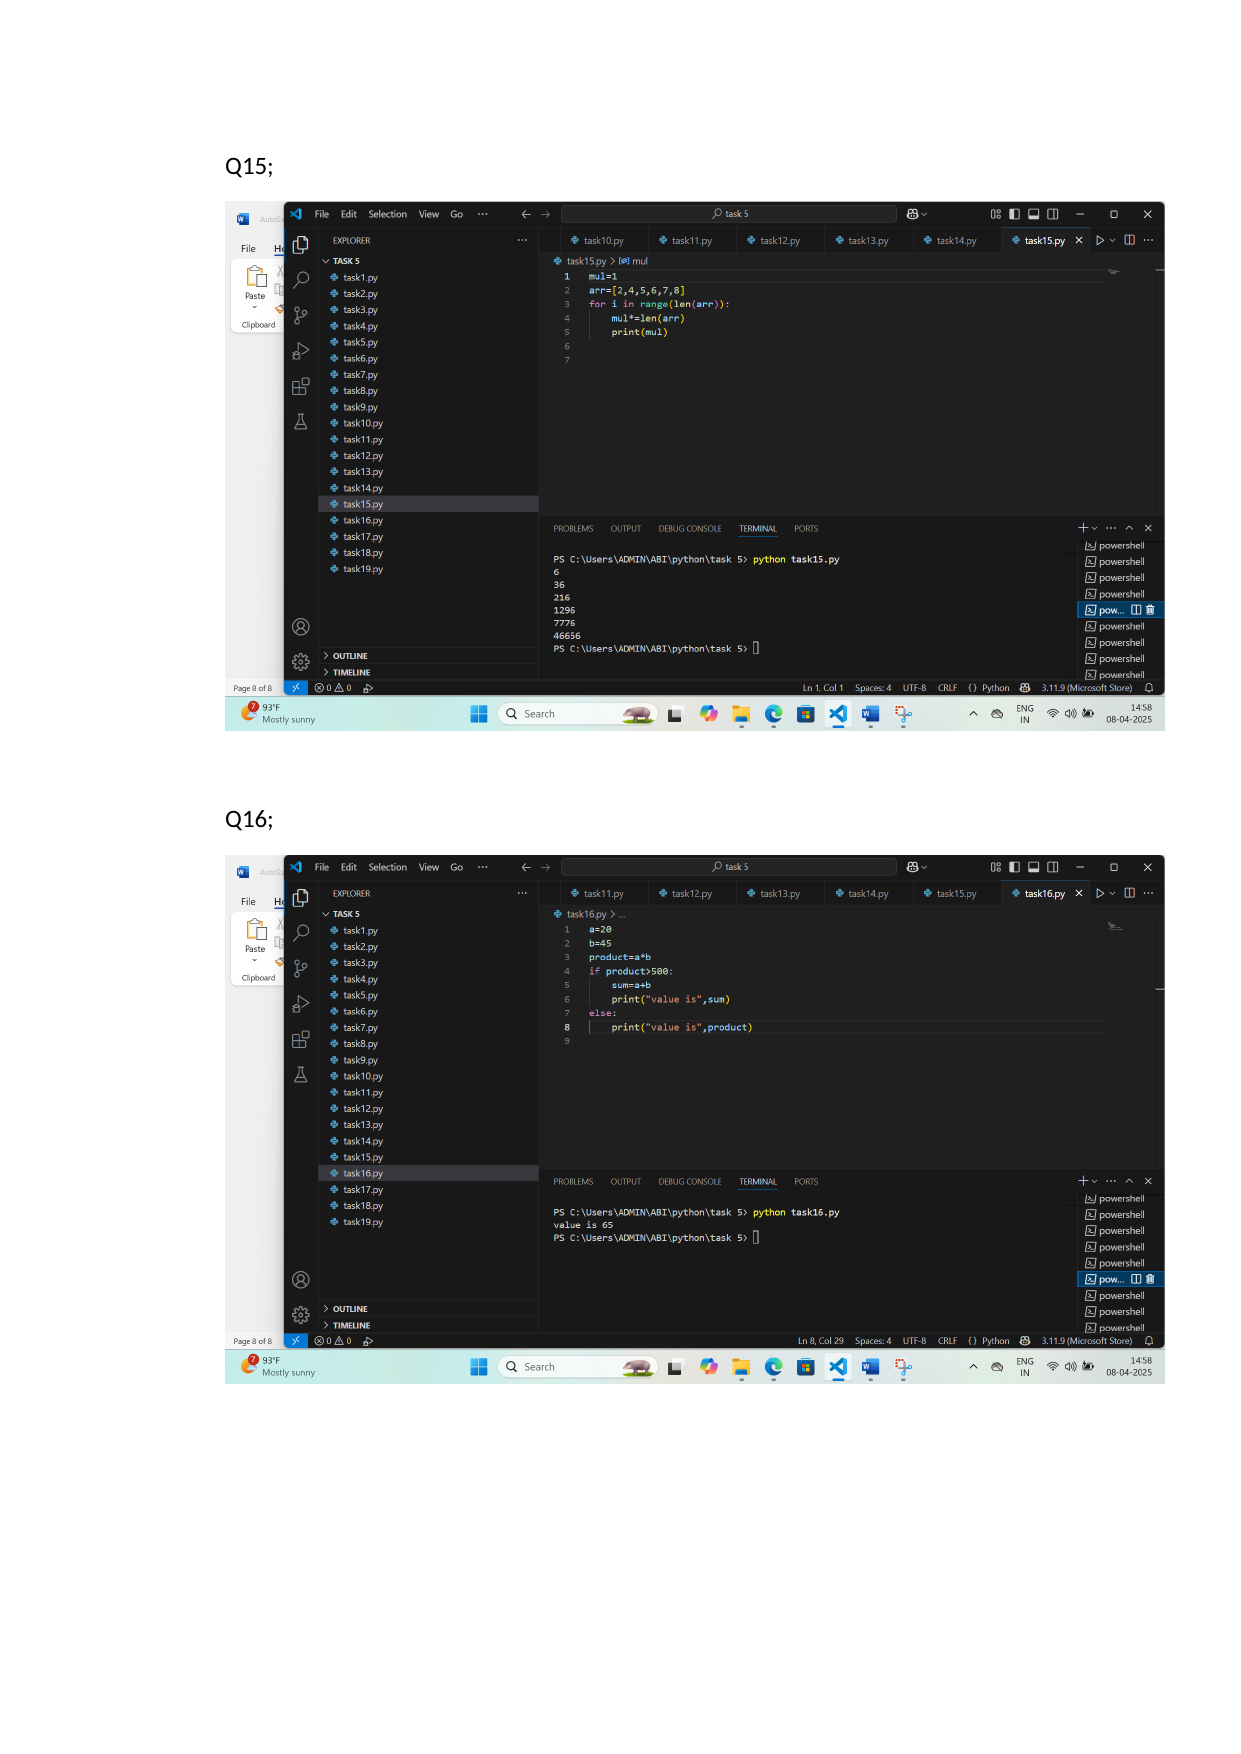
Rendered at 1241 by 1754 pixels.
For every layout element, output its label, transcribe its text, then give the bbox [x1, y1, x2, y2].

picture [225, 201, 1166, 731]
text Q16; [150, 803, 1090, 834]
text Q15; [150, 150, 1090, 181]
picture [225, 855, 1166, 1384]
